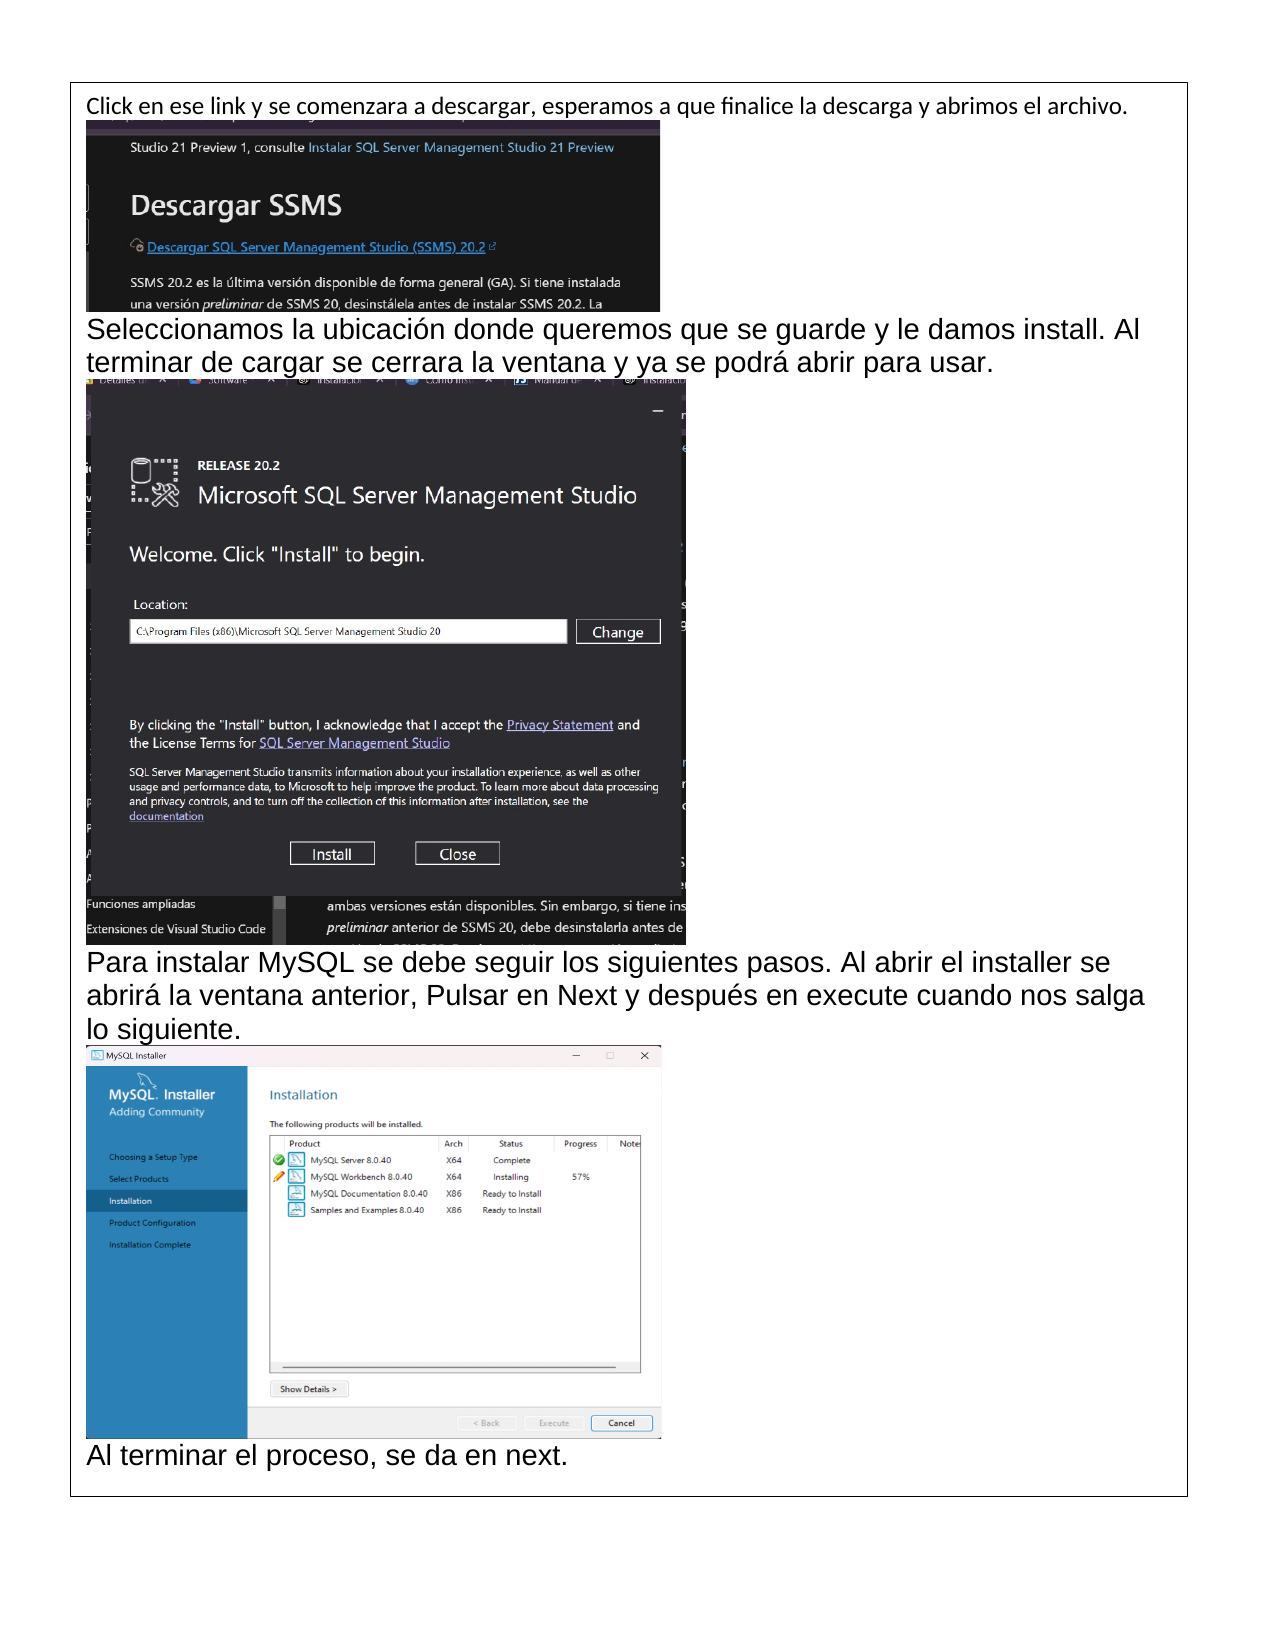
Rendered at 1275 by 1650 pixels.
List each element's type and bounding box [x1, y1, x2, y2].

picture [86, 379, 686, 945]
picture [86, 1045, 662, 1439]
picture [86, 120, 661, 312]
